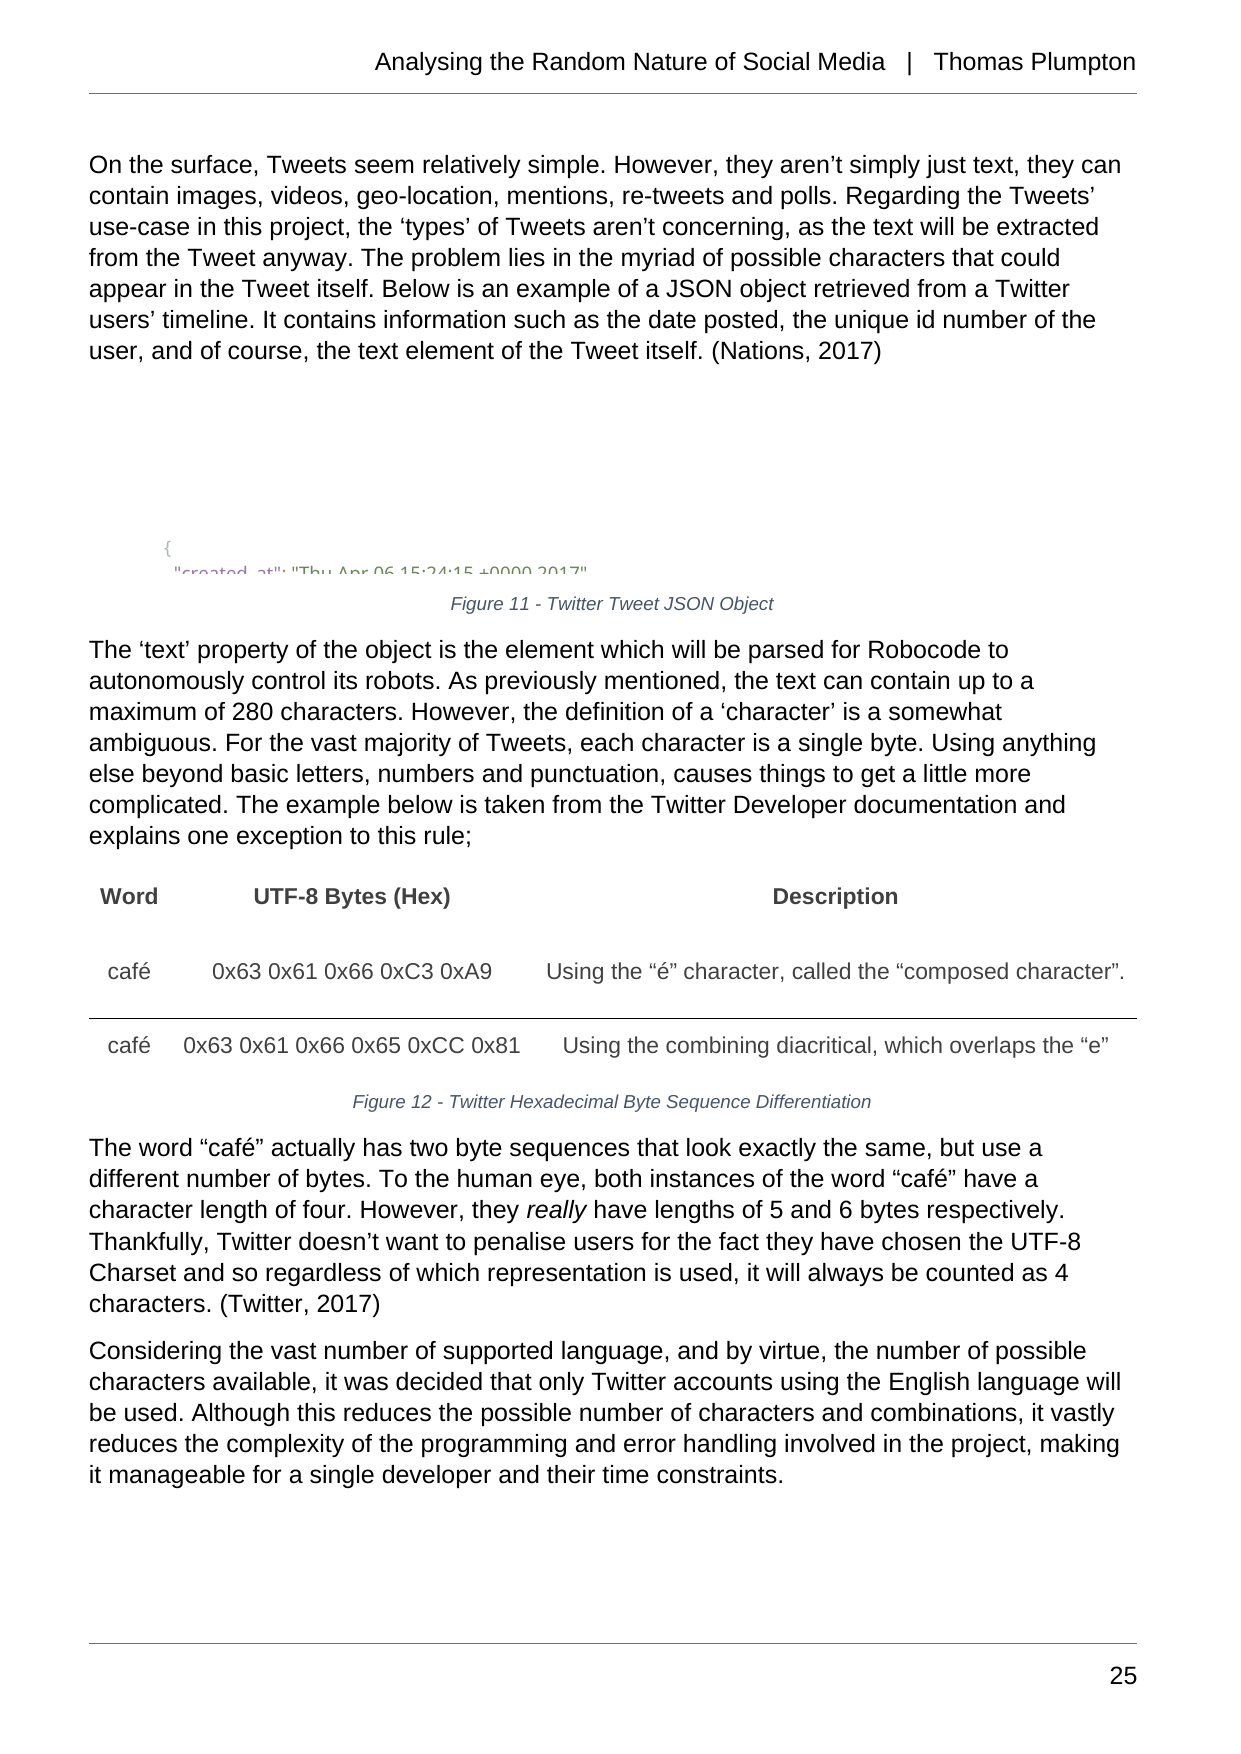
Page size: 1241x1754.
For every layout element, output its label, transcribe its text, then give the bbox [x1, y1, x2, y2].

text Considering the vast number of supported language, and by virtue, the number of possible characters available, it was decided that only Twitter accounts using the English language will be used. Although this reduces the possible number of characters and combinations, it vastly reduces the complexity of the programming and error handling involved in the project, making it manageable for a single developer and their time constraints. [89, 1336, 1137, 1489]
text On the surface, Tweets seem relatively simple. However, they aren’t simply just text, they can contain images, videos, geo-location, mentions, re-tweets and polls. Regarding the Tweets’ use-case in this project, the ‘types’ of Tweets aren’t concerning, as the text will be extracted from the Tweet anyway. The problem lies in the myriad of possible characters that could appear in the Tweet itself. Below is an example of a JSON object retrieved from a Twitter users’ timeline. It contains information such as the date posted, the unique id number of the user, and of course, the text element of the Tweet itself. [89, 150, 1137, 365]
table_header Word [89, 869, 170, 943]
text Figure 11 - Twitter Tweet JSON Object [89, 592, 1137, 614]
table_cell café [89, 943, 170, 1018]
table_cell Using the combining diacritical, which overlaps the “e” [534, 1019, 1137, 1091]
text The ‘text’ property of the object is the element which will be parsed for Robocode to autonomously control its robots. As previously mentioned, the text can contain up to a maximum of 280 characters. However, the definition of a ‘character’ is a somewhat ambiguous. For the vast majority of Tweets, each character is a single byte. Using anything else beyond basic letters, numbers and punctuation, causes things to get a little more complicated. The example below is taken from the Twitter Developer documentation and explains one exception to this rule; [89, 635, 1137, 850]
table_cell 0x63 0x61 0x66 0x65 0xCC 0x81 [170, 1019, 534, 1091]
table_header Description [534, 869, 1137, 943]
text The word “café” actually has two byte sequences that look exactly the same, but use a different number of bytes. To the human eye, both instances of the word “café” have a character length of four. However, they really have lengths of 5 and 6 bytes respectively. Thankfully, Twitter doesn’t want to penalise users for the fact they have chosen the UTF-8 Charset and so regardless of which representation is used, it will always be counted as 4 characters. [89, 1133, 1137, 1317]
text Figure 12 - Twitter Hexadecimal Byte Sequence Differentiation [89, 1091, 1137, 1112]
table_cell 0x63 0x61 0x66 0xC3 0xA9 [170, 943, 534, 1018]
table_cell café [89, 1019, 170, 1091]
table_header UTF-8 Bytes (Hex) [170, 869, 534, 943]
table_cell Using the “é” character, called the “composed character”. [534, 943, 1137, 1018]
